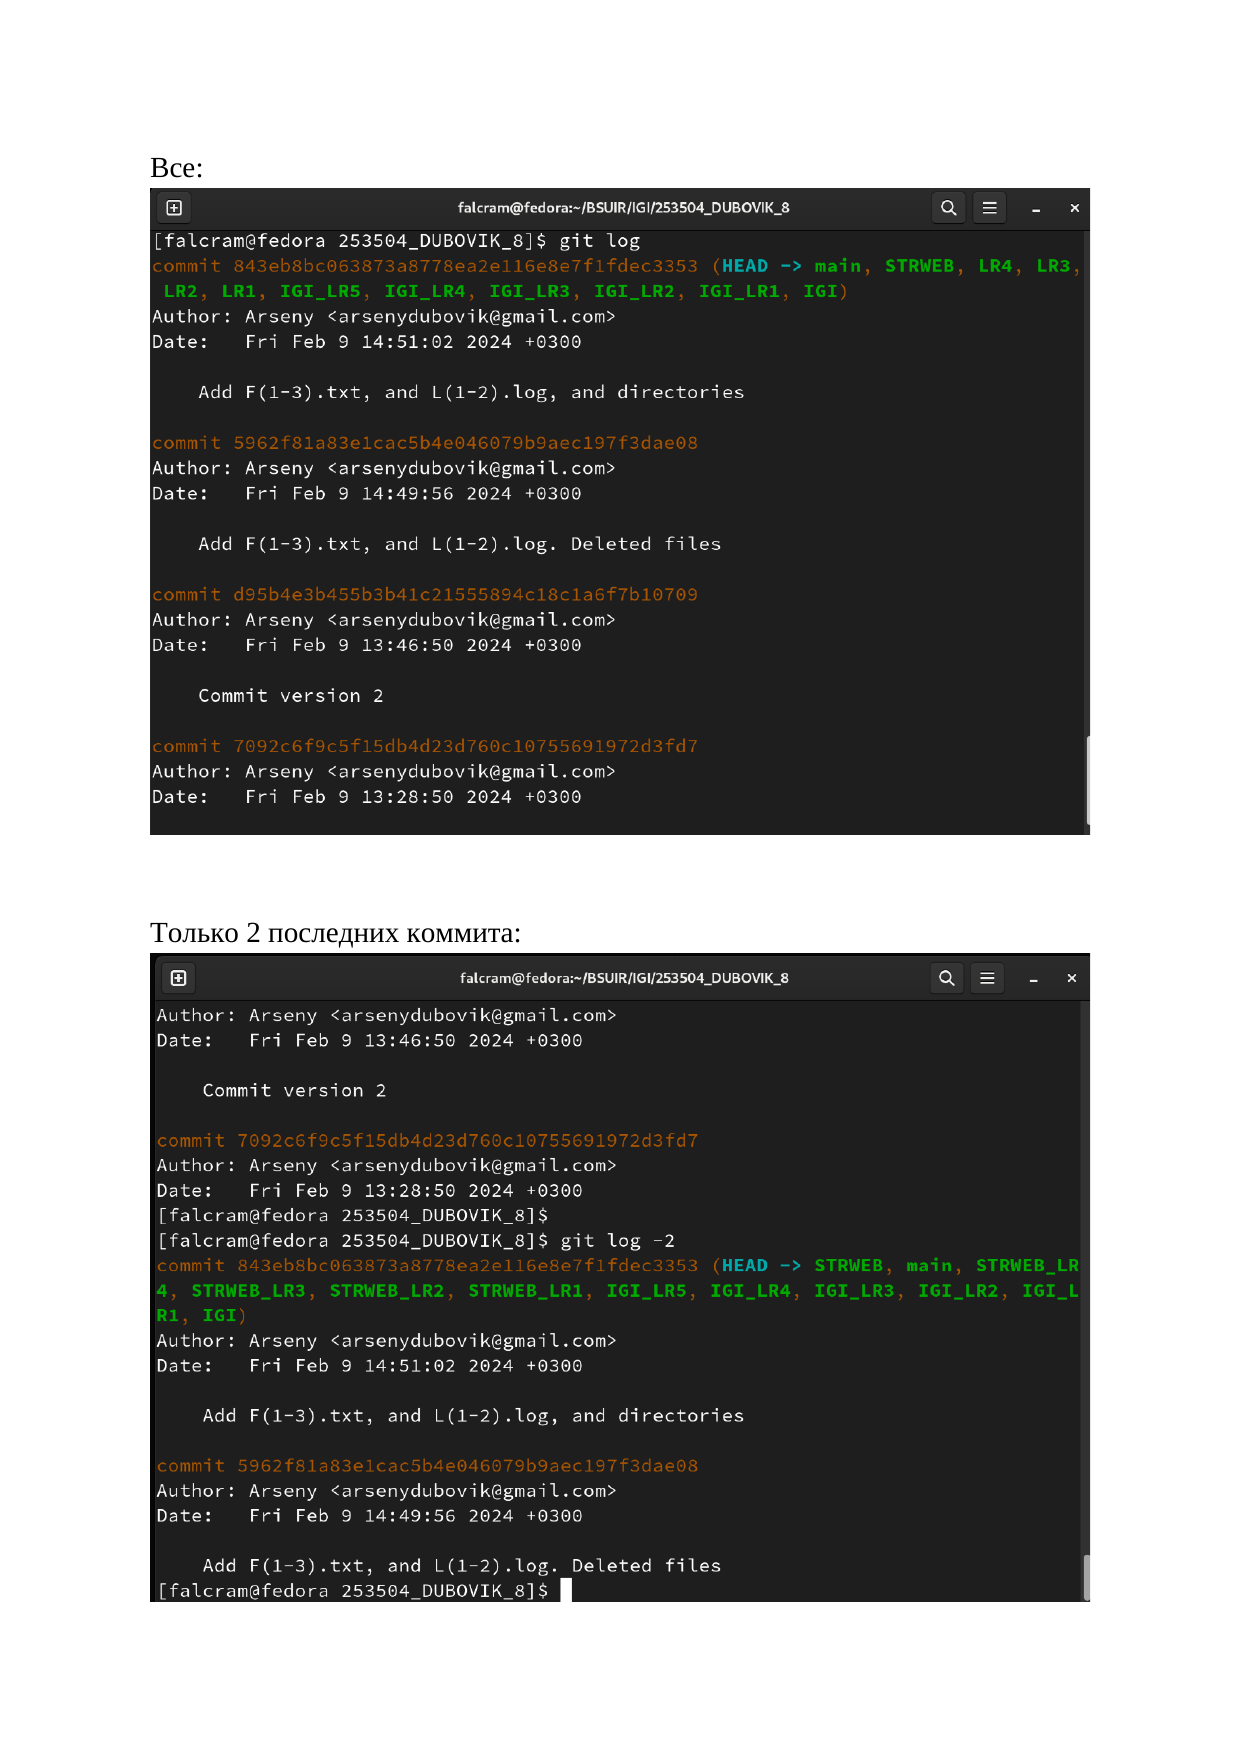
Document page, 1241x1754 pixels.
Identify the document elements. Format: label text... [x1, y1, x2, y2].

text Только 2 последних коммита: [150, 915, 1090, 949]
picture [150, 953, 1091, 1602]
text Все: [150, 150, 1090, 183]
picture [150, 188, 1091, 835]
